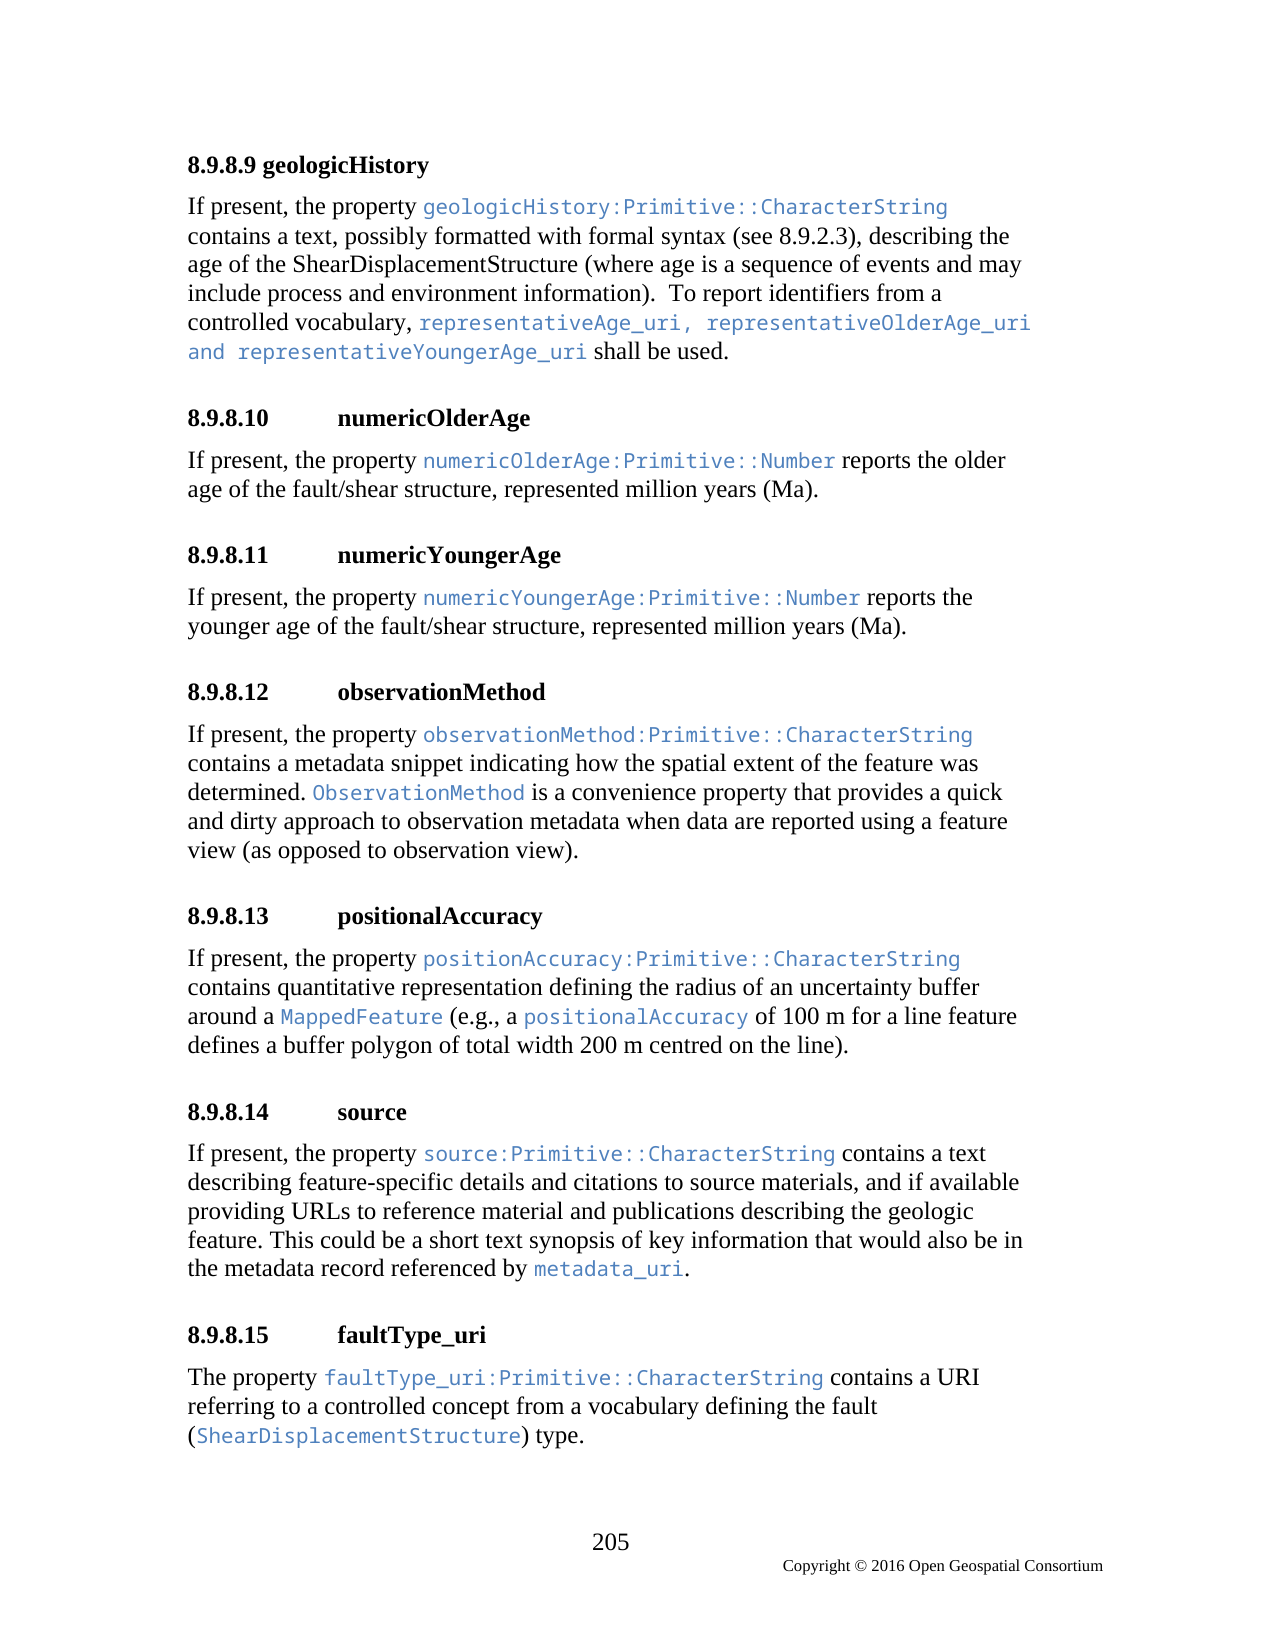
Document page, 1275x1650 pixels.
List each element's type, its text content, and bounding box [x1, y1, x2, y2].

text The property faultType_uri:Primitive::CharacterString contains a URI referring to a controlled concept from a vocabulary defining the fault (ShearDisplacementStructure) type. [187, 1362, 1034, 1449]
text If present, the property numericOlderAge:Primitive::Number reports the older age of the fault/shear structure, represented million years (Ma). [187, 445, 1034, 503]
subtitle positionalAccuracy [187, 901, 1034, 930]
text If present, the property source:Primitive::CharacterString contains a text describing feature-specific details and citations to source materials, and if available providing URLs to reference material and publications describing the geologic feature. This could be a short text synopsis of key information that would also be in the metadata record referenced by metadata_uri. [187, 1138, 1034, 1283]
subtitle faultType_uri [187, 1321, 1034, 1349]
subtitle observationMethod [187, 677, 1034, 706]
text If present, the property numericYoungerAge:Primitive::Number reports the younger age of the fault/shear structure, represented million years (Ma). [187, 582, 1034, 640]
subtitle numericYoungerAge [187, 540, 1034, 569]
subtitle source [187, 1097, 1034, 1125]
text If present, the property positionAccuracy:Primitive::CharacterString contains quantitative representation defining the radius of an uncertainty buffer around a MappedFeature (e.g., a positionalAccuracy of 100 m for a line feature defines a buffer polygon of total width 200 m centred on the line). [187, 943, 1034, 1059]
subtitle geologicHistory [187, 150, 1034, 179]
text If present, the property geologicHistory:Primitive::CharacterString contains a text, possibly formatted with formal syntax (see 8.9.2.3), describing the age of the ShearDisplacementStructure (where age is a sequence of events and may include process and environment information). To report identifiers from a controlled vocabulary, representativeAge_uri, representativeOlderAge_uri and representativeYoungerAge_uri shall be used. [187, 191, 1034, 366]
subtitle numericOlderAge [187, 403, 1034, 432]
text If present, the property observationMethod:Primitive::CharacterString contains a metadata snippet indicating how the spatial extent of the feature was determined. ObservationMethod is a convenience property that provides a quick and dirty approach to observation metadata when data are reported using a feature view (as opposed to observation view). [187, 719, 1034, 864]
